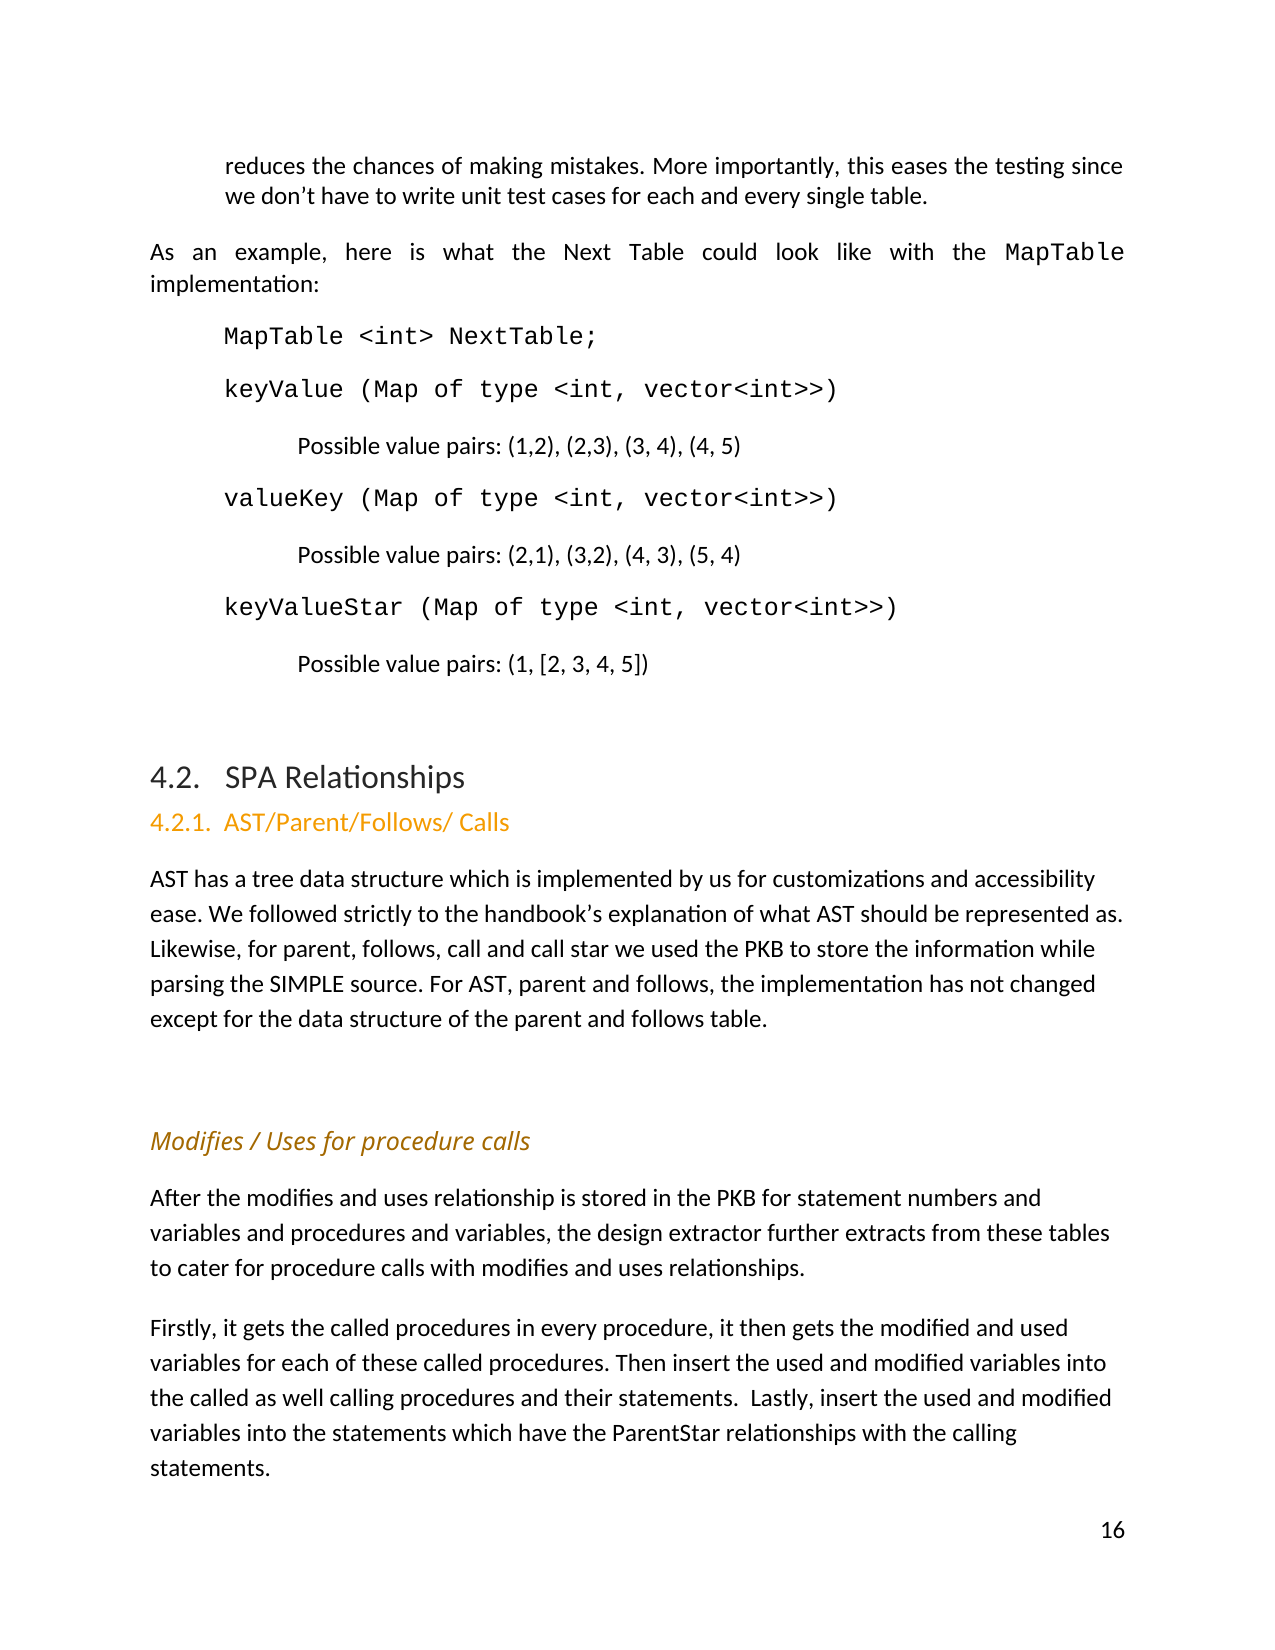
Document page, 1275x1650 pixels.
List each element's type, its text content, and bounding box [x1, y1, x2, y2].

text Possible value pairs: (1, [2, 3, 4, 5]) [224, 648, 1125, 678]
subtitle SPA Relationships [150, 756, 1125, 797]
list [225, 150, 1125, 211]
text After the modifies and uses relationship is stored in the PKB for statement numbers and variables and procedures and variables, the design extractor further extracts from these tables to cater for procedure calls with modifies and uses relationships. [150, 1183, 1125, 1283]
text Possible value pairs: (2,1), (3,2), (4, 3), (5, 4) [224, 539, 1125, 569]
text Firstly, it gets the called procedures in every procedure, it then gets the modified and used variables for each of these called procedures. Then insert the used and modified variables into the called as well calling procedures and their statements. Lastly, insert the used and modified variables into the statements which have the ParentStar relationships with the calling statements. [150, 1313, 1125, 1483]
text AST has a tree data structure which is implemented by us for customizations and accessibility ease. We followed strictly to the handbook’s explanation of what AST should be represented as. Likewise, for parent, follows, call and call star we used the PKB to store the information while parsing the SIMPLE source. For AST, parent and follows, the implementation has not changed except for the data structure of the parent and follows table. [150, 863, 1125, 1034]
text keyValueStar (Map of type <int, vector<int>>) [224, 594, 1125, 623]
text As an example, here is what the Next Table could look like with the MapTable implementation: [150, 236, 1125, 298]
subtitle Modifies / Uses for procedure calls [150, 1123, 1125, 1158]
text keyValue (Map of type <int, vector<int>>) [150, 377, 1125, 405]
text MapTable <int> NextTable; [150, 323, 1125, 352]
text valueKey (Map of type <int, vector<int>>) [224, 486, 1125, 514]
text Possible value pairs: (1,2), (2,3), (3, 4), (4, 5) [224, 430, 1125, 461]
subtitle AST/Parent/Follows/ Calls [150, 806, 1125, 838]
